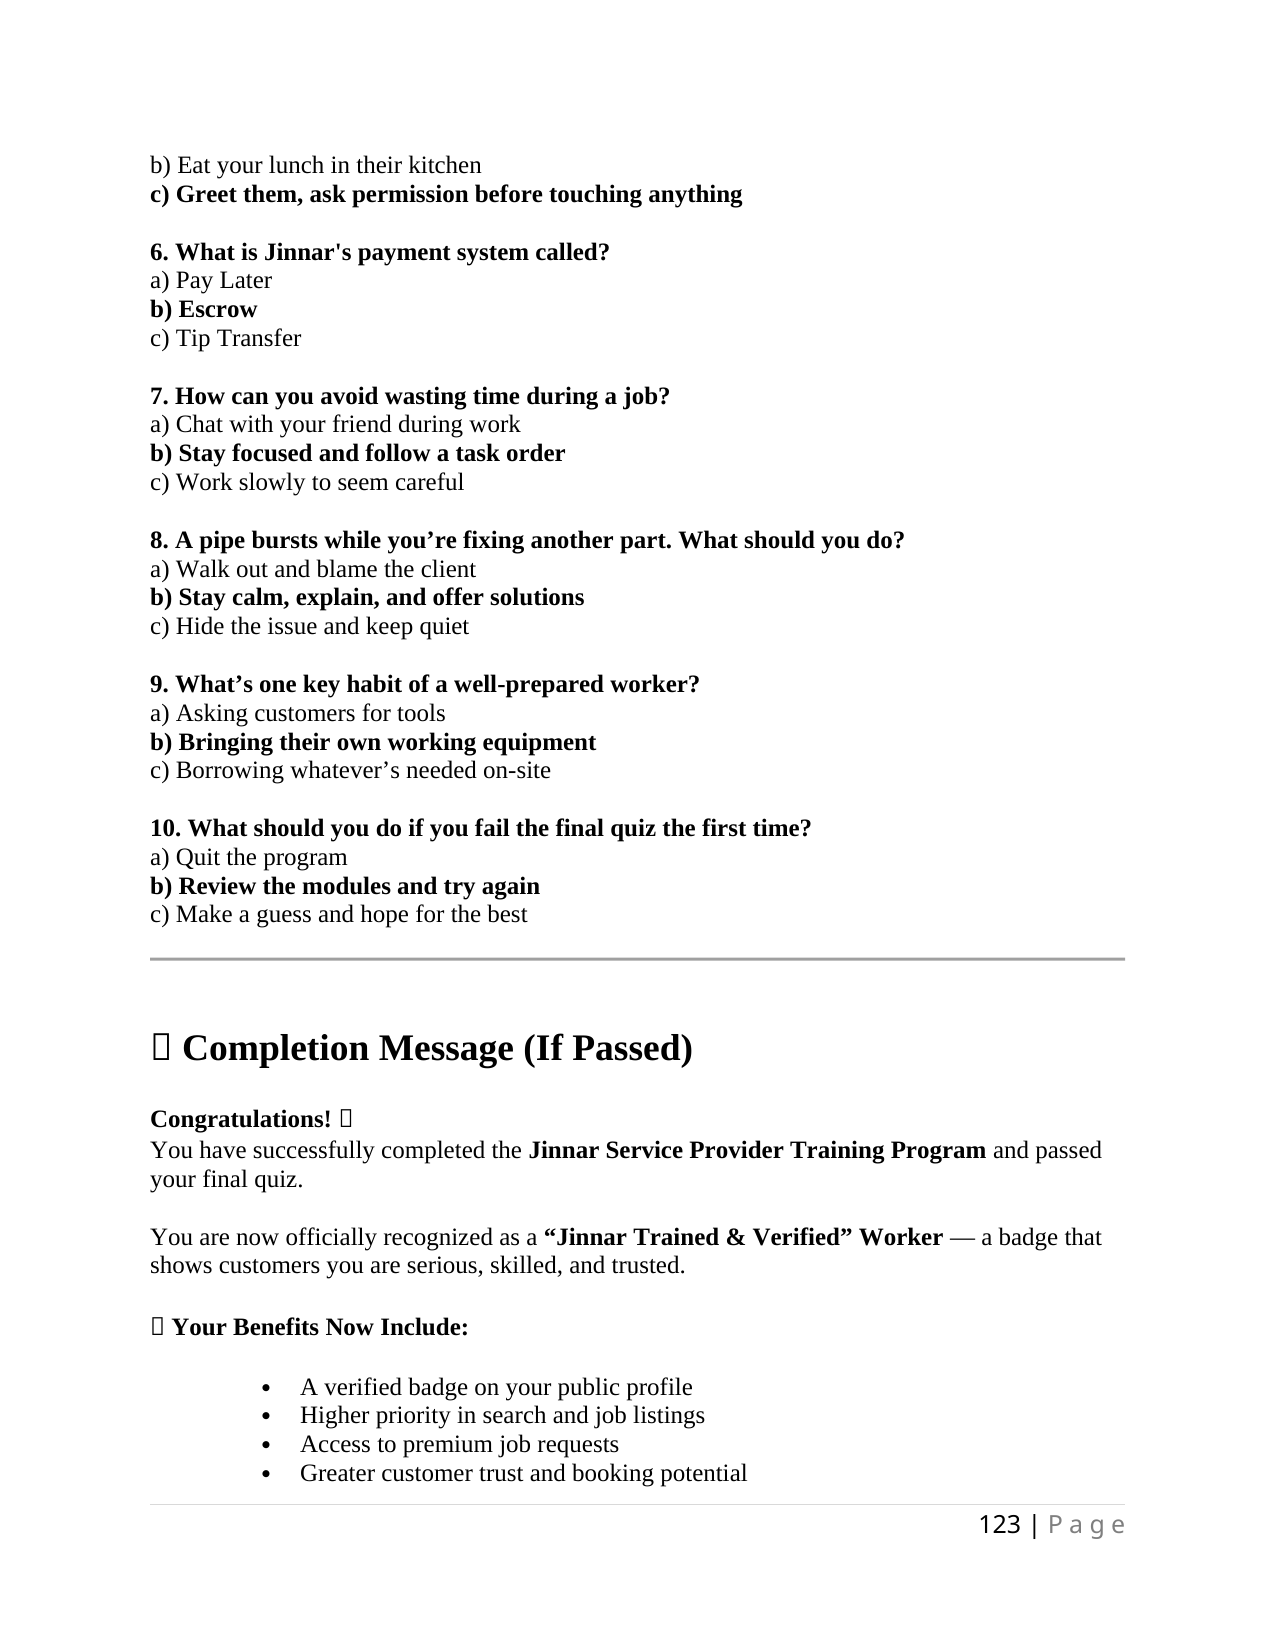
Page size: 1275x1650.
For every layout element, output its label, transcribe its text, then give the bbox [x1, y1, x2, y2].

list Access to premium job requests [262, 1429, 1125, 1458]
text 🌟 Completion Message (If Passed) [150, 1021, 1125, 1072]
text 9. What’s one key habit of a well-prepared worker? a) Asking customers for tools b) Bringing their own working equipment c) Borrowing whatever’s needed on-site [150, 669, 1125, 784]
text 7. How can you avoid wasting time during a job? a) Chat with your friend during work b) Stay focused and follow a task order c) Work slowly to seem careful [150, 381, 1125, 496]
text 6. What is Jinnar's payment system called? a) Pay Later b) Escrow c) Tip Transfer [150, 237, 1125, 352]
text 10. What should you do if you fail the final quiz the first time? a) Quit the program b) Review the modules and try again c) Make a guess and hope for the best [150, 813, 1125, 928]
text Congratulations! 🎉 You have successfully completed the Jinnar Service Provider Training Program and passed your final quiz. [150, 1101, 1125, 1192]
text You are now officially recognized as a “Jinnar Trained & Verified” Worker — a badge that shows customers you are serious, skilled, and trusted. [150, 1222, 1125, 1279]
list A verified badge on your public profile [262, 1372, 1125, 1400]
text 🚀 Your Benefits Now Include: [150, 1308, 1125, 1342]
text 8. A pipe bursts while you’re fixing another part. What should you do? a) Walk out and blame the client b) Stay calm, explain, and offer solutions c) Hide the issue and keep quiet [150, 525, 1125, 640]
list Greater customer trust and booking potential [262, 1458, 1125, 1487]
list Higher priority in search and job listings [262, 1400, 1125, 1429]
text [150, 150, 1125, 207]
